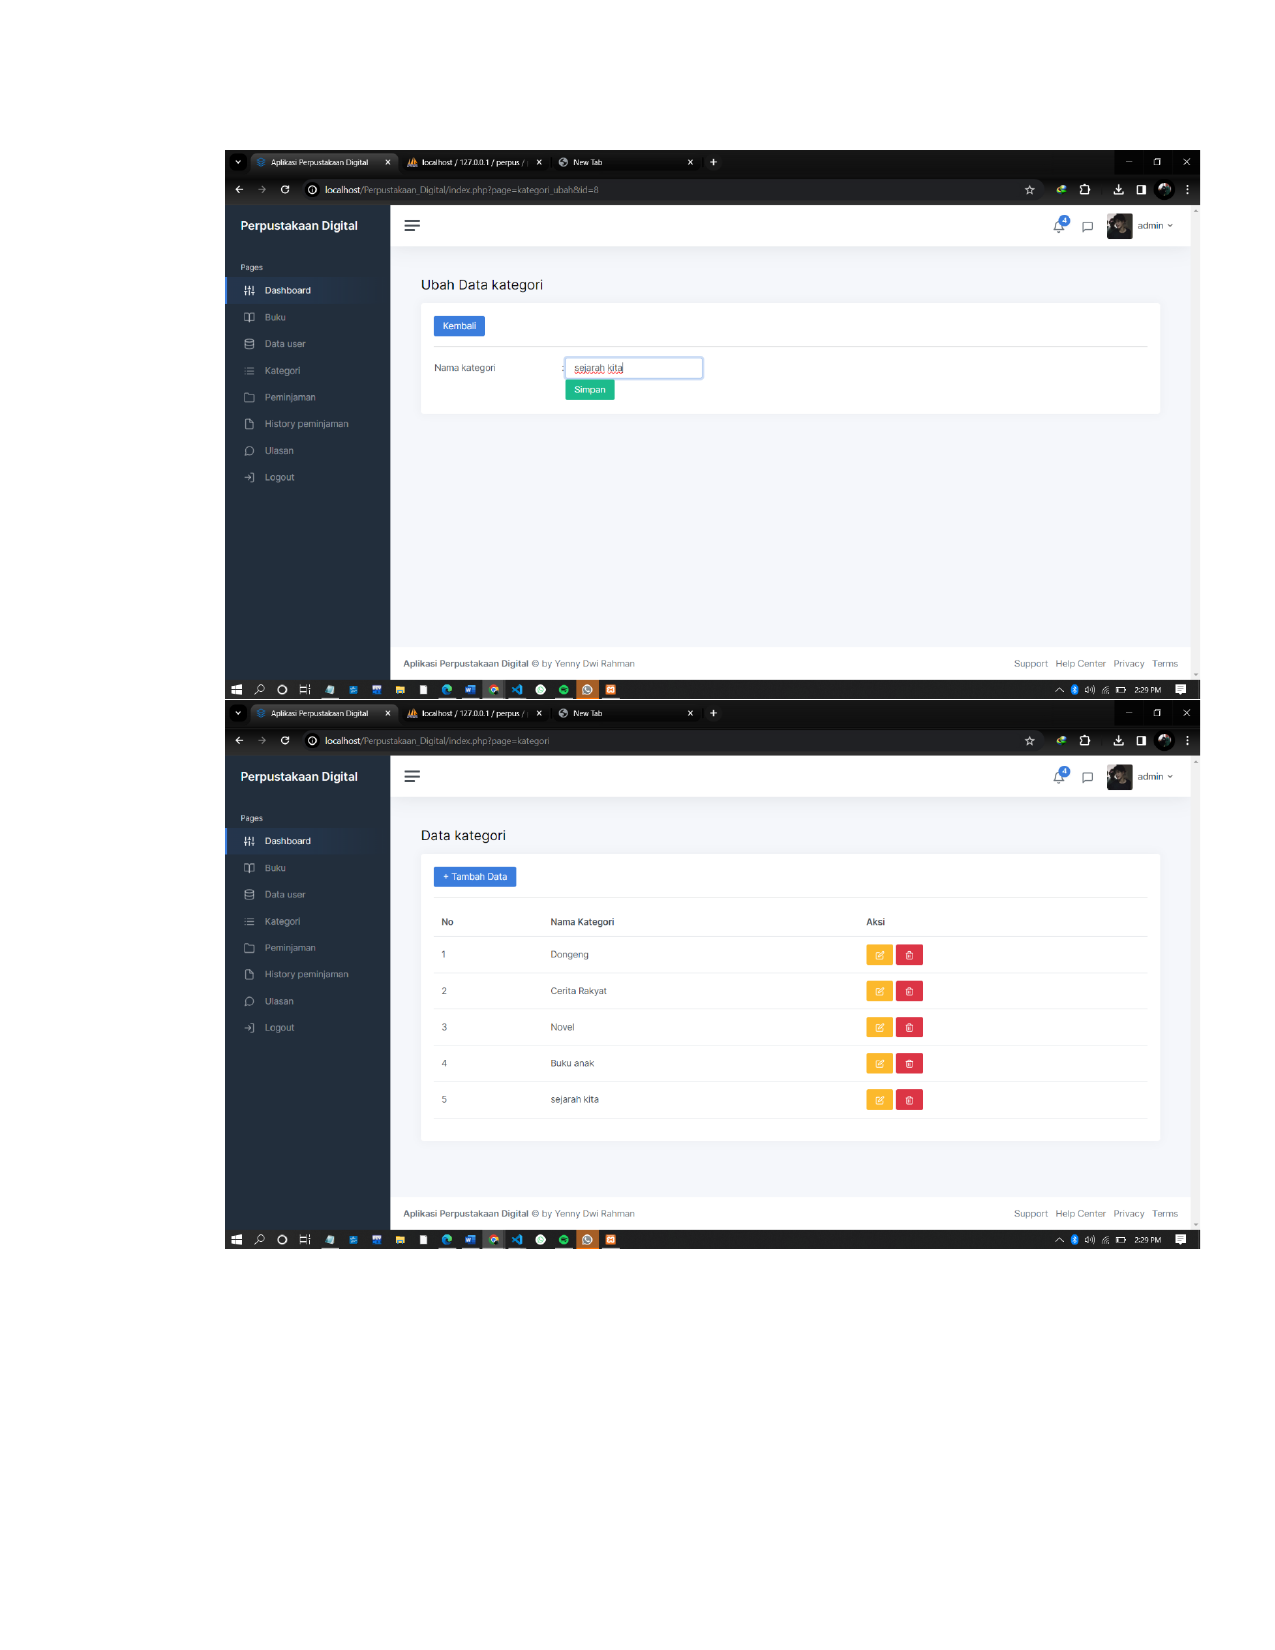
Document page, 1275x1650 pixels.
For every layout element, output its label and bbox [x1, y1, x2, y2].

picture [225, 700, 1200, 1249]
picture [225, 150, 1200, 699]
